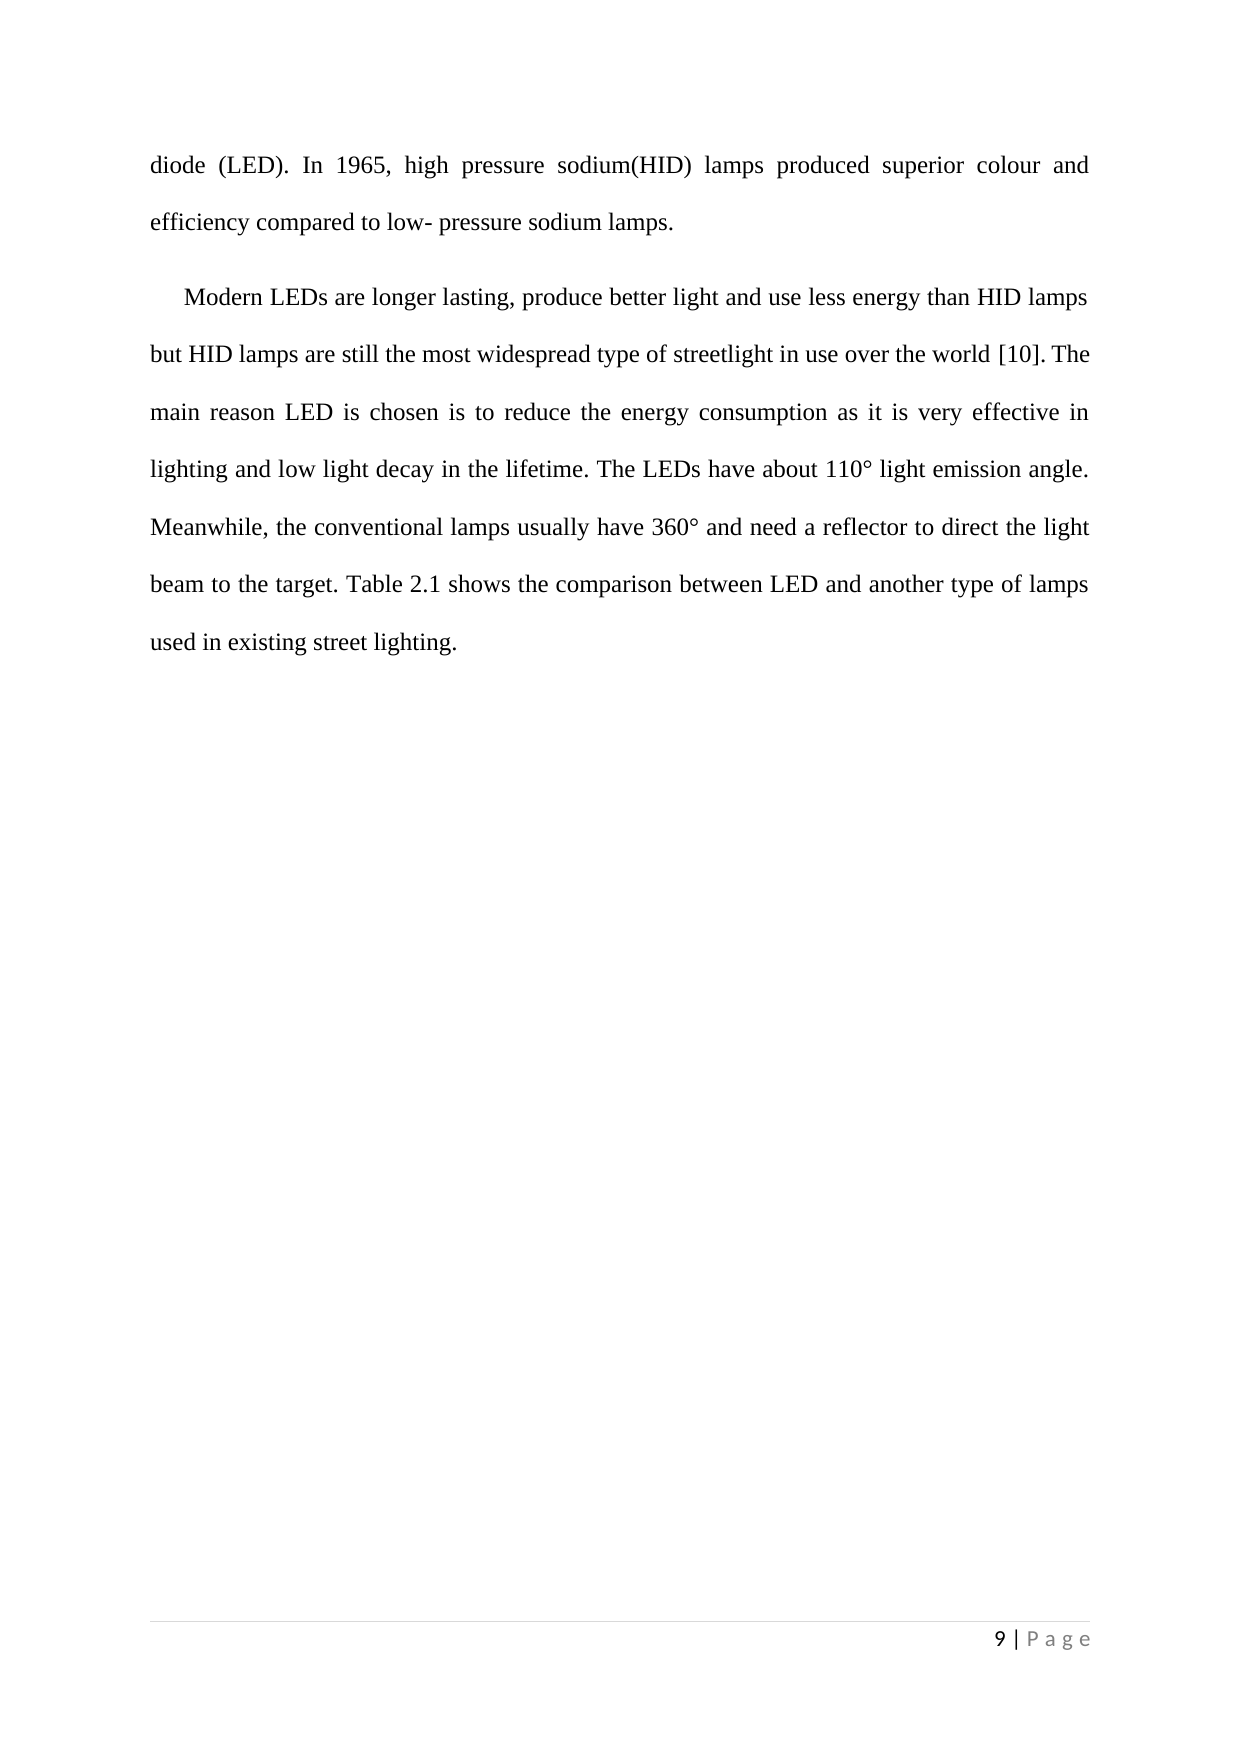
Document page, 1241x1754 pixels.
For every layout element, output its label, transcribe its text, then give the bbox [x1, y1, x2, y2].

text Modern LEDs are longer lasting, produce better light and use less energy than HID lamps but HID lamps are still the most widespread type of streetlight in use over the world. The main reason LED is chosen is to reduce the energy consumption as it is very effective in lighting and low light decay in the lifetime. The LEDs have about 110° light emission angle. Meanwhile, the conventional lamps usually have 360° and need a reflector to direct the light beam to the target. Table 2.1 shows the comparison between LED and another type of lamps used in existing street lighting. [150, 282, 1090, 656]
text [150, 150, 1090, 236]
